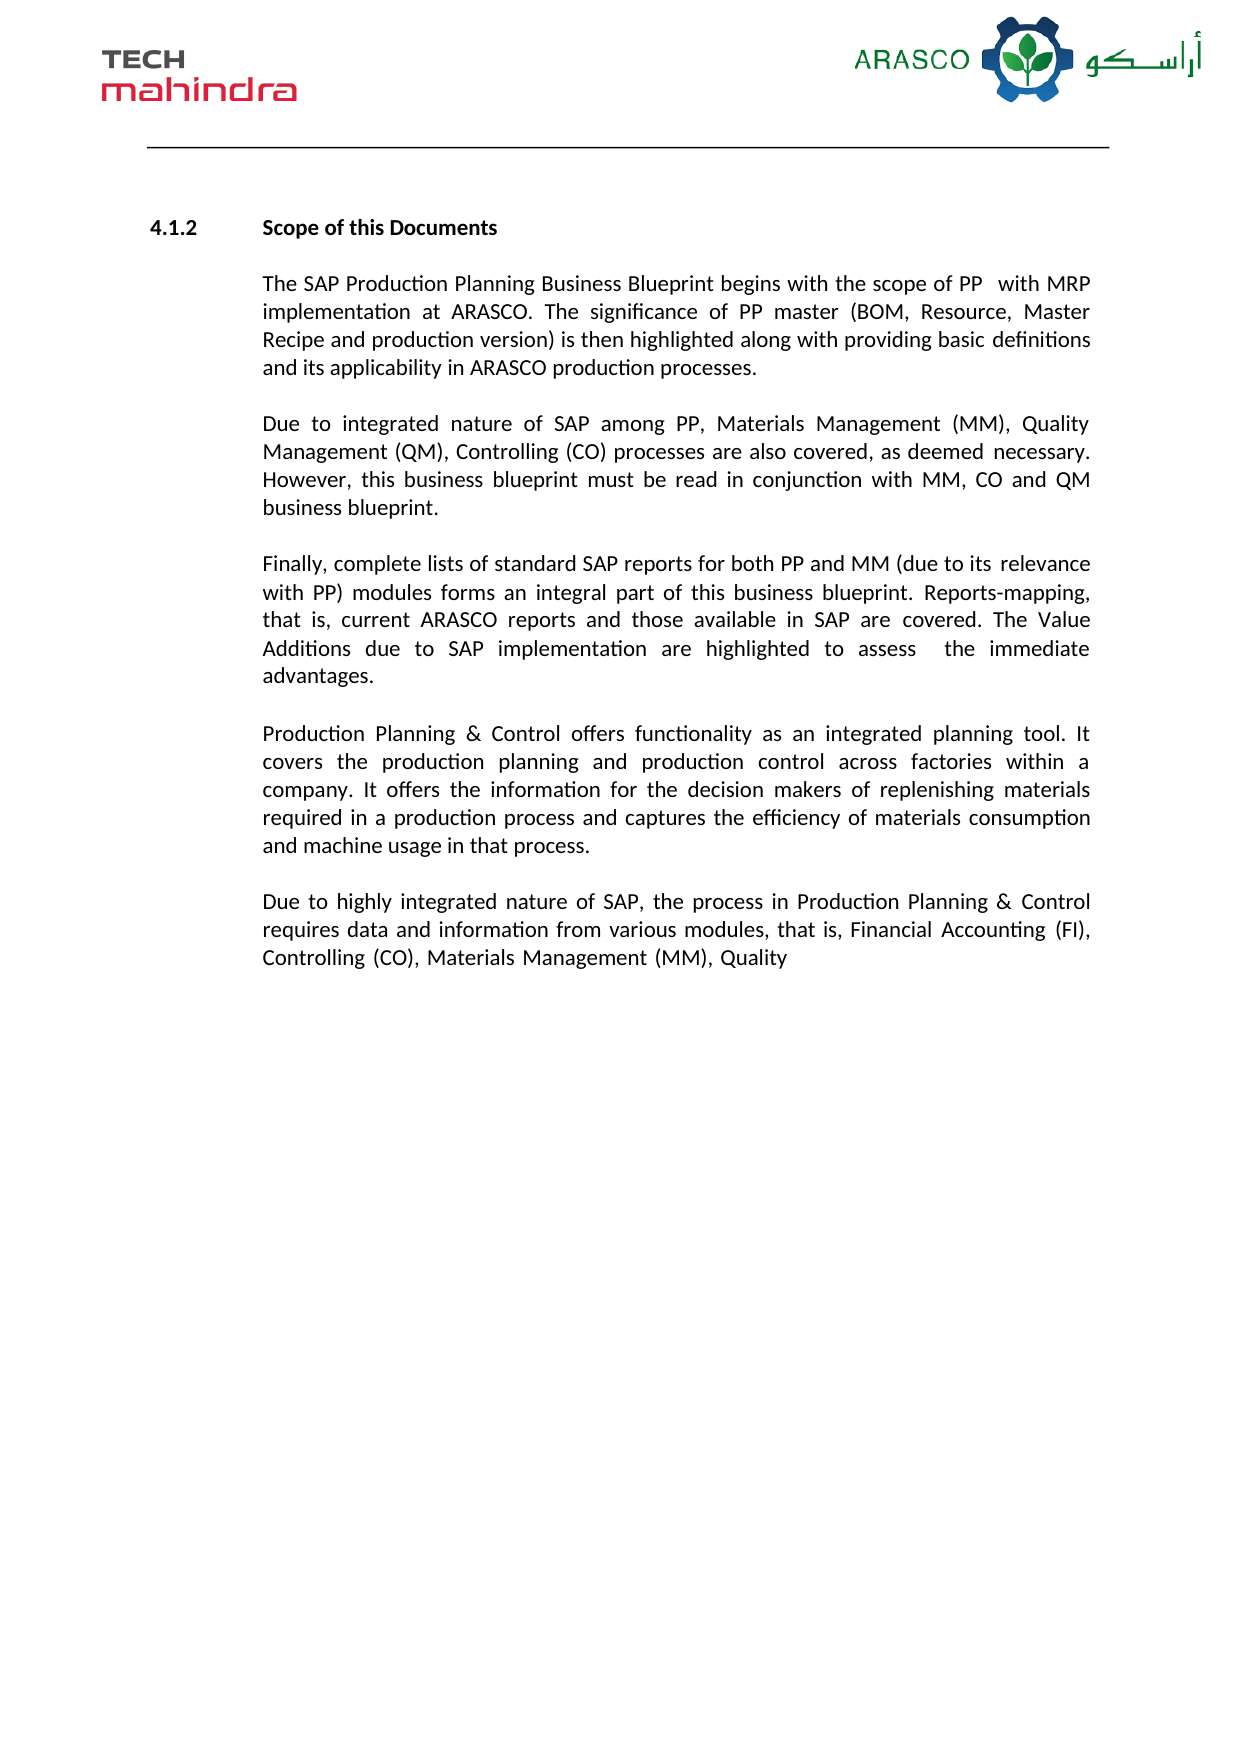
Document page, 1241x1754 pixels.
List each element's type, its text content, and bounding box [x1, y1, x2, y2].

text Production Planning & Control offers functionality as an integrated planning tool. It covers the production planning and production control across factories within a company. It offers the information for the decision makers of replenishing materials required in a production process and captures the efficiency of materials consumption and machine usage in that process. [262, 719, 1091, 859]
subtitle Scope of this Documents [150, 213, 1201, 241]
text Finally, complete lists of standard SAP reports for both PP and MM (due to its relevance with PP) modules forms an integral part of this business blueprint. Reports-mapping, that is, current ARASCO reports and those available in SAP are covered. The Value Additions due to SAP implementation are highlighted to assess the immediate advantages. [262, 549, 1091, 690]
text The SAP Production Planning Business Blueprint begins with the scope of PP with MRP implementation at ARASCO. The significance of PP master (BOM, Resource, Master Recipe and production version) is then highlighted along with providing basic definitions and its applicability in ARASCO production processes. [262, 269, 1091, 381]
picture [100, 50, 298, 101]
text Due to highly integrated nature of SAP, the process in Production Planning & Control requires data and information from various modules, that is, Financial Accounting (FI), Controlling (CO), Materials Management (MM), Quality [262, 887, 1091, 971]
picture [854, 5, 1201, 113]
text Due to integrated nature of SAP among PP, Materials Management (MM), Quality Management (QM), Controlling (CO) processes are also covered, as deemed necessary. However, this business blueprint must be read in conjunction with MM, CO and QM business blueprint. [262, 409, 1091, 522]
